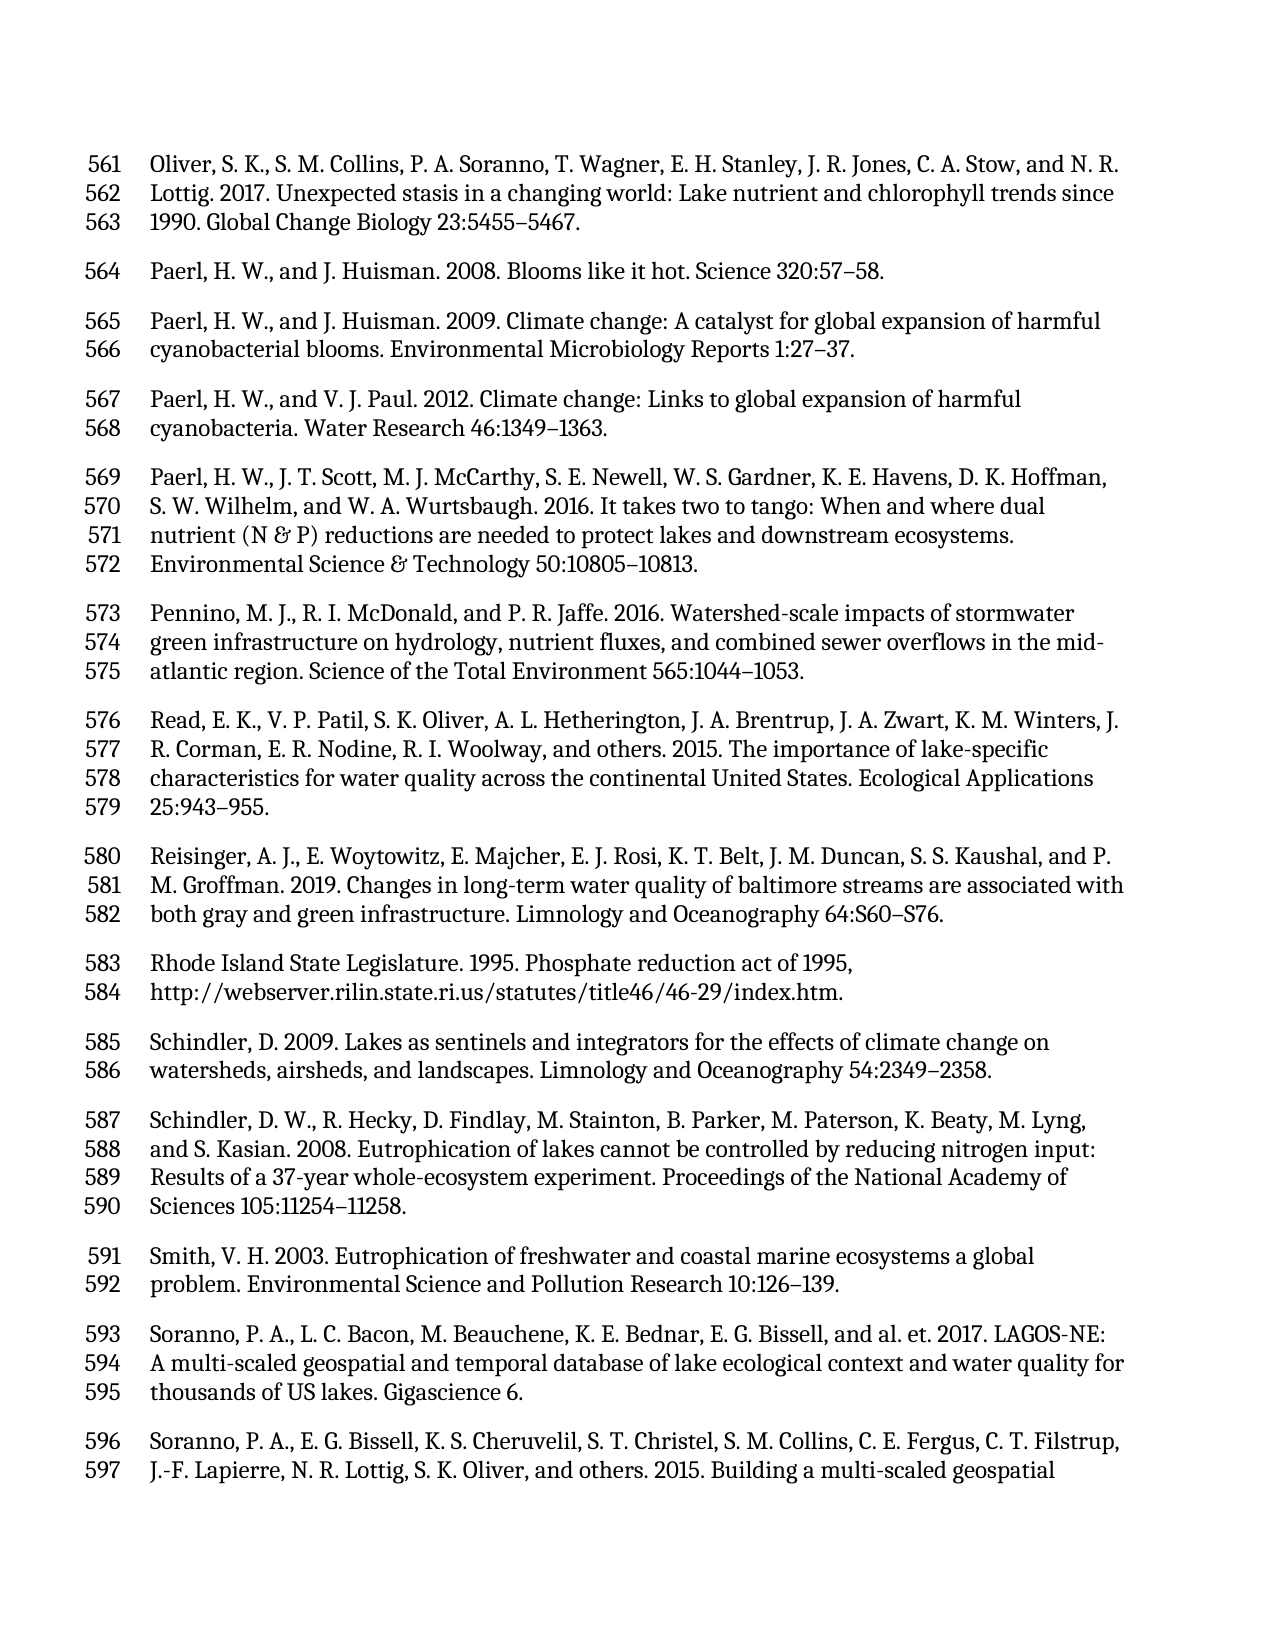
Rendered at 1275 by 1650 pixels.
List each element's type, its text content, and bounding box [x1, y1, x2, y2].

text Schindler, D. 2009. Lakes as sentinels and integrators for the effects of climate change on watersheds, airsheds, and landscapes. Limnology and Oceanography 54:2349–2358. [150, 1027, 1125, 1085]
text Paerl, H. W., and J. Huisman. 2008. Blooms like it hot. Science 320:57–58. [150, 257, 1125, 286]
text Paerl, H. W., and J. Huisman. 2009. Climate change: A catalyst for global expansion of harmful cyanobacterial blooms. Environmental Microbiology Reports 1:27–37. [150, 307, 1125, 364]
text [150, 1427, 1125, 1484]
text Oliver, S. K., S. M. Collins, P. A. Soranno, T. Wagner, E. H. Stanley, J. R. Jones, C. A. Stow, and N. R. Lottig. 2017. Unexpected stasis in a changing world: Lake nutrient and chlorophyll trends since 1990. Global Change Biology 23:5455–5467. [150, 150, 1125, 236]
text Paerl, H. W., J. T. Scott, M. J. McCarthy, S. E. Newell, W. S. Gardner, K. E. Havens, D. K. Hoffman, S. W. Wilhelm, and W. A. Wurtsbaugh. 2016. It takes two to tango: When and where dual nutrient (N & P) reductions are needed to protect lakes and downstream ecosystems. Environmental Science & Technology 50:10805–10813. [150, 463, 1125, 578]
text Paerl, H. W., and V. J. Paul. 2012. Climate change: Links to global expansion of harmful cyanobacteria. Water Research 46:1349–1363. [150, 385, 1125, 442]
text Schindler, D. W., R. Hecky, D. Findlay, M. Stainton, B. Parker, M. Paterson, K. Beaty, M. Lyng, and S. Kasian. 2008. Eutrophication of lakes cannot be controlled by reducing nitrogen input: Results of a 37-year whole-ecosystem experiment. Proceedings of the National Academy of Sciences 105:11254–11258. [150, 1106, 1125, 1221]
text Rhode Island State Legislature. 1995. Phosphate reduction act of 1995, http://webserver.rilin.state.ri.us/statutes/title46/46-29/index.htm. [150, 949, 1125, 1007]
text Soranno, P. A., L. C. Bacon, M. Beauchene, K. E. Bednar, E. G. Bissell, and al. et. 2017. LAGOS-NE: A multi-scaled geospatial and temporal database of lake ecological context and water quality for thousands of US lakes. Gigascience 6. [150, 1320, 1125, 1406]
text Pennino, M. J., R. I. McDonald, and P. R. Jaffe. 2016. Watershed-scale impacts of stormwater green infrastructure on hydrology, nutrient fluxes, and combined sewer overflows in the mid-atlantic region. Science of the Total Environment 565:1044–1053. [150, 599, 1125, 685]
text Reisinger, A. J., E. Woytowitz, E. Majcher, E. J. Rosi, K. T. Belt, J. M. Duncan, S. S. Kaushal, and P. M. Groffman. 2019. Changes in long-term water quality of baltimore streams are associated with both gray and green infrastructure. Limnology and Oceanography 64:S60–S76. [150, 842, 1125, 928]
text Smith, V. H. 2003. Eutrophication of freshwater and coastal marine ecosystems a global problem. Environmental Science and Pollution Research 10:126–139. [150, 1242, 1125, 1299]
text Read, E. K., V. P. Patil, S. K. Oliver, A. L. Hetherington, J. A. Brentrup, J. A. Zwart, K. M. Winters, J. R. Corman, E. R. Nodine, R. I. Woolway, and others. 2015. The importance of lake-specific characteristics for water quality across the continental United States. Ecological Applications 25:943–955. [150, 706, 1125, 821]
